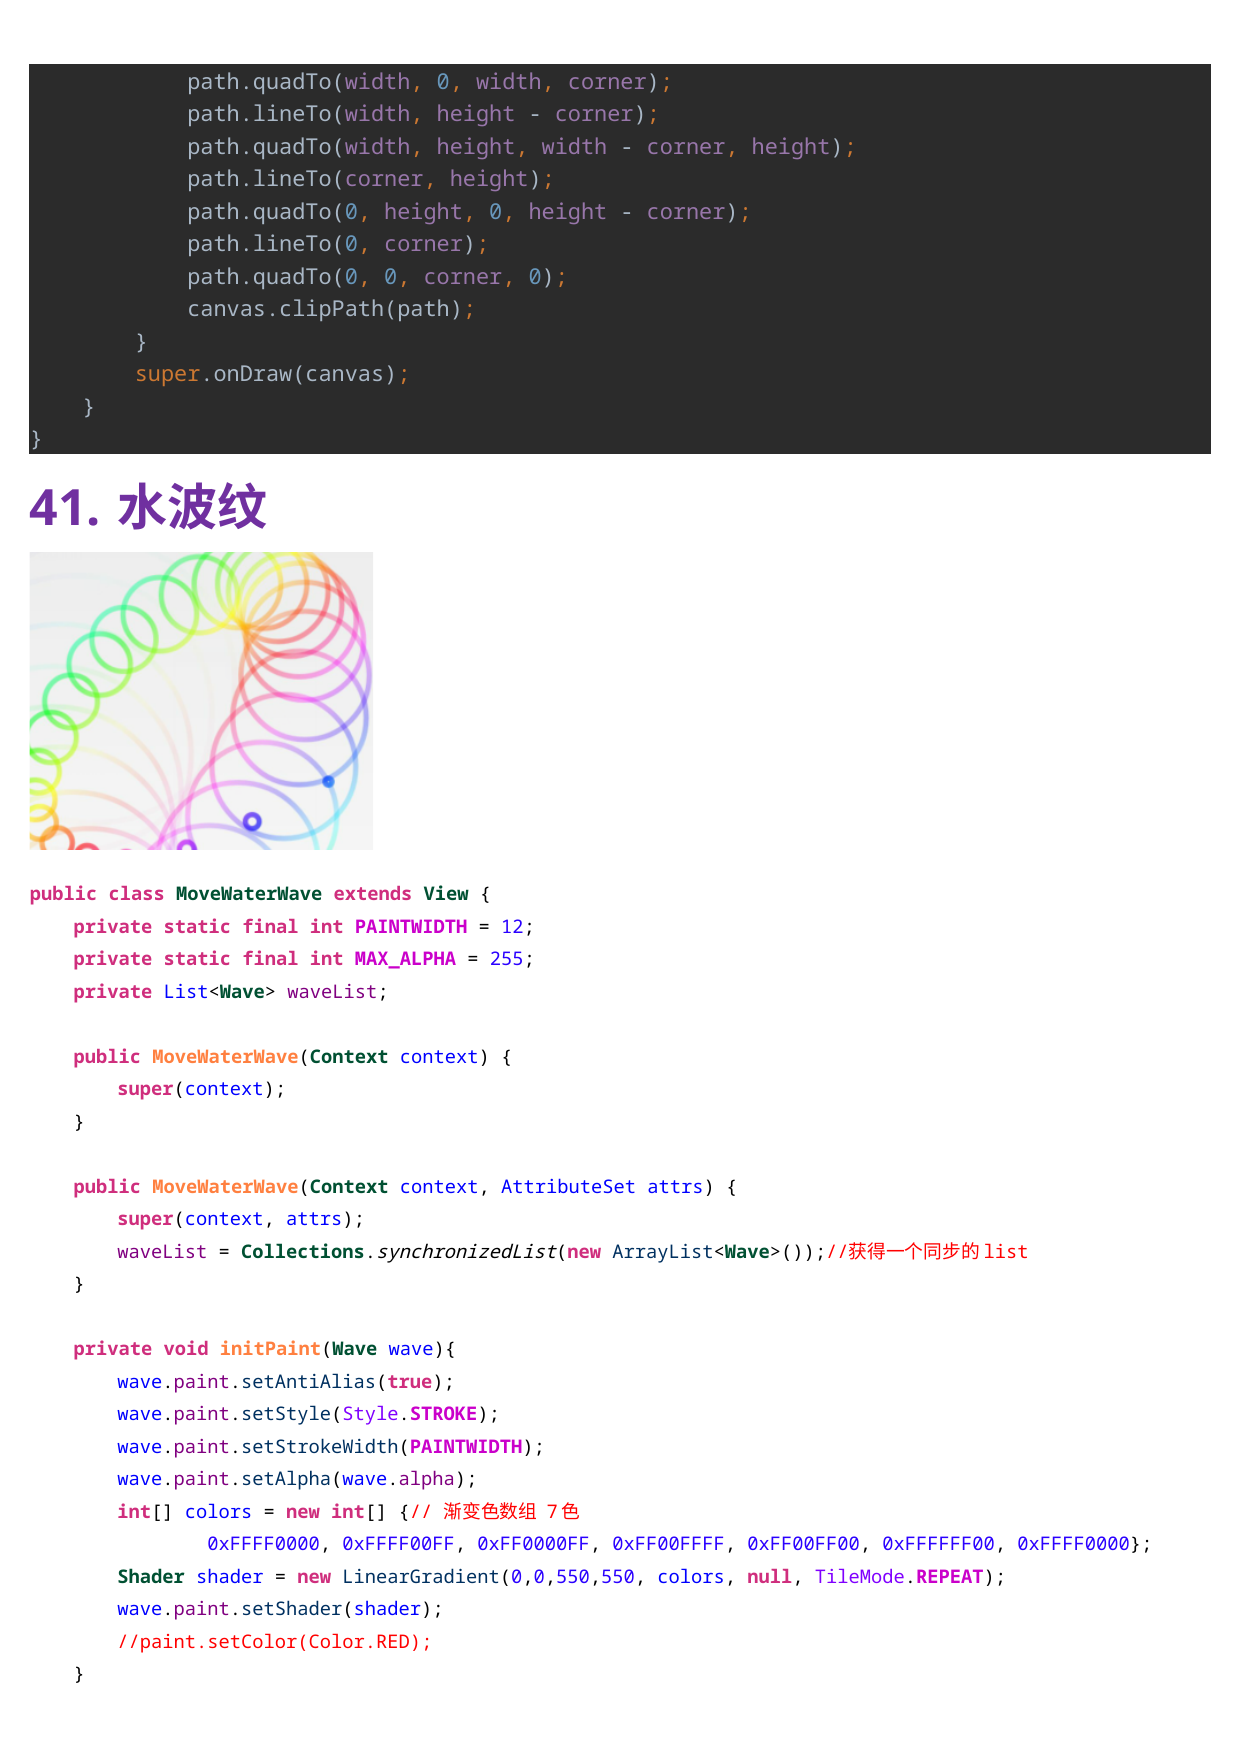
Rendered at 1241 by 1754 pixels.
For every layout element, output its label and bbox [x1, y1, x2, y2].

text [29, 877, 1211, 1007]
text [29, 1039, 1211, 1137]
picture [29, 552, 374, 850]
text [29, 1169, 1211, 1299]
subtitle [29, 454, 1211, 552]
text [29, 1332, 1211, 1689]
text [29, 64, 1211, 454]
